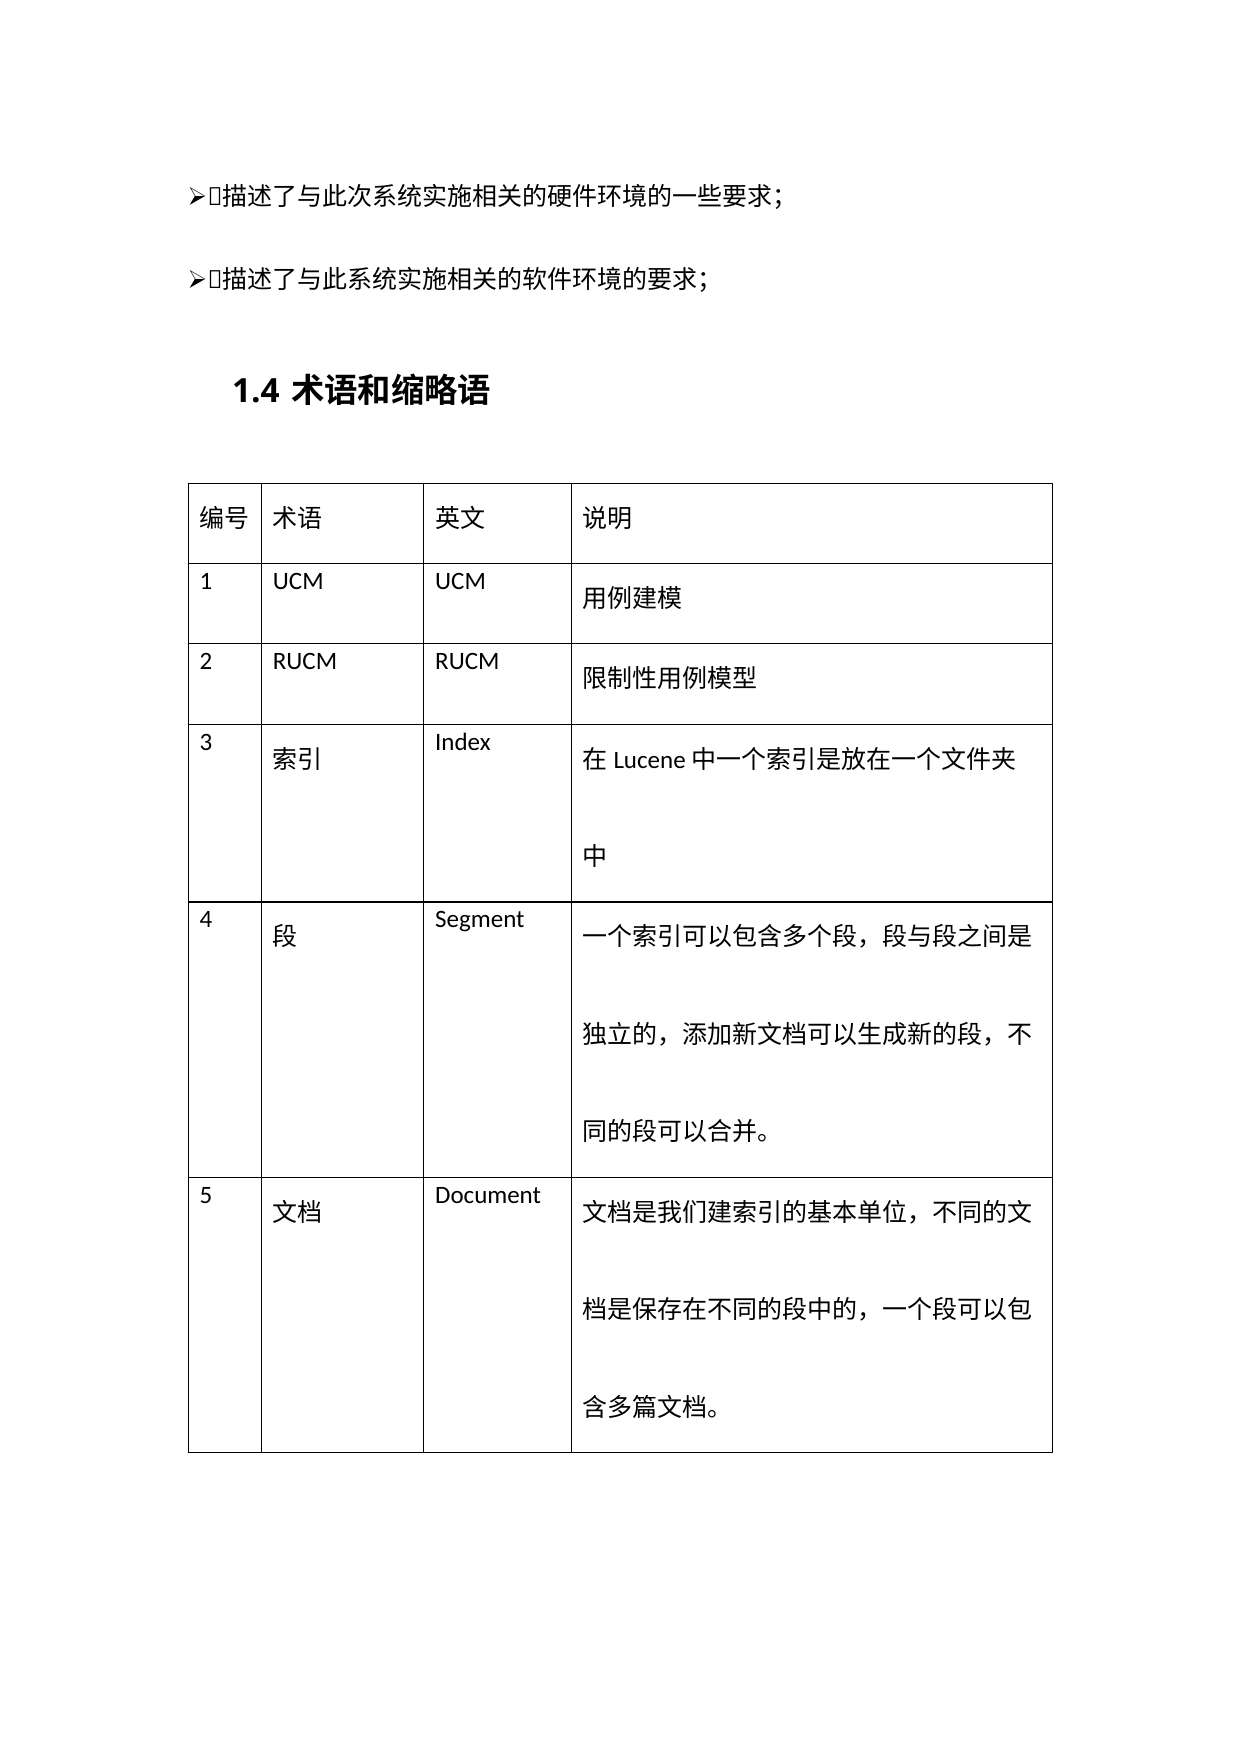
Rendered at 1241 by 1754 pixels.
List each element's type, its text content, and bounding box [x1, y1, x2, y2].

table_header 编号 [189, 484, 261, 563]
table_cell 文档是我们建索引的基本单位，不同的文档是保存在不同的段中的，一个段可以包含多篇文档。 [572, 1178, 1052, 1452]
table_header 英文 [424, 484, 571, 563]
table_cell 4 [189, 903, 261, 1177]
table_cell Segment [424, 903, 571, 1177]
table_header 说明 [572, 484, 1052, 563]
table_cell 3 [189, 725, 261, 901]
table_cell 索引 [262, 725, 423, 901]
table_cell 2 [189, 644, 261, 724]
table_cell UCM [262, 564, 423, 643]
table_cell 用例建模 [572, 564, 1052, 643]
table_cell 1 [189, 564, 261, 643]
table_cell 一个索引可以包含多个段，段与段之间是独立的，添加新文档可以生成新的段，不同的段可以合并。 [572, 903, 1052, 1177]
table_cell 段 [262, 903, 423, 1177]
subtitle 术语和缩略语 [232, 355, 1053, 420]
table_cell Document [424, 1178, 571, 1452]
text 描述了与此系统实施相关的软件环境的要求； [187, 245, 1053, 310]
table_cell Index [424, 725, 571, 901]
table_cell RUCM [262, 644, 423, 724]
table_cell 限制性用例模型 [572, 644, 1052, 724]
table_cell UCM [424, 564, 571, 643]
table_cell 5 [189, 1178, 261, 1452]
text 描述了与此次系统实施相关的硬件环境的一些要求； [187, 162, 1053, 227]
table_cell 文档 [262, 1178, 423, 1452]
table_cell RUCM [424, 644, 571, 724]
table_cell 在 Lucene 中一个索引是放在一个文件夹中 [572, 725, 1052, 901]
table_header 术语 [262, 484, 423, 563]
